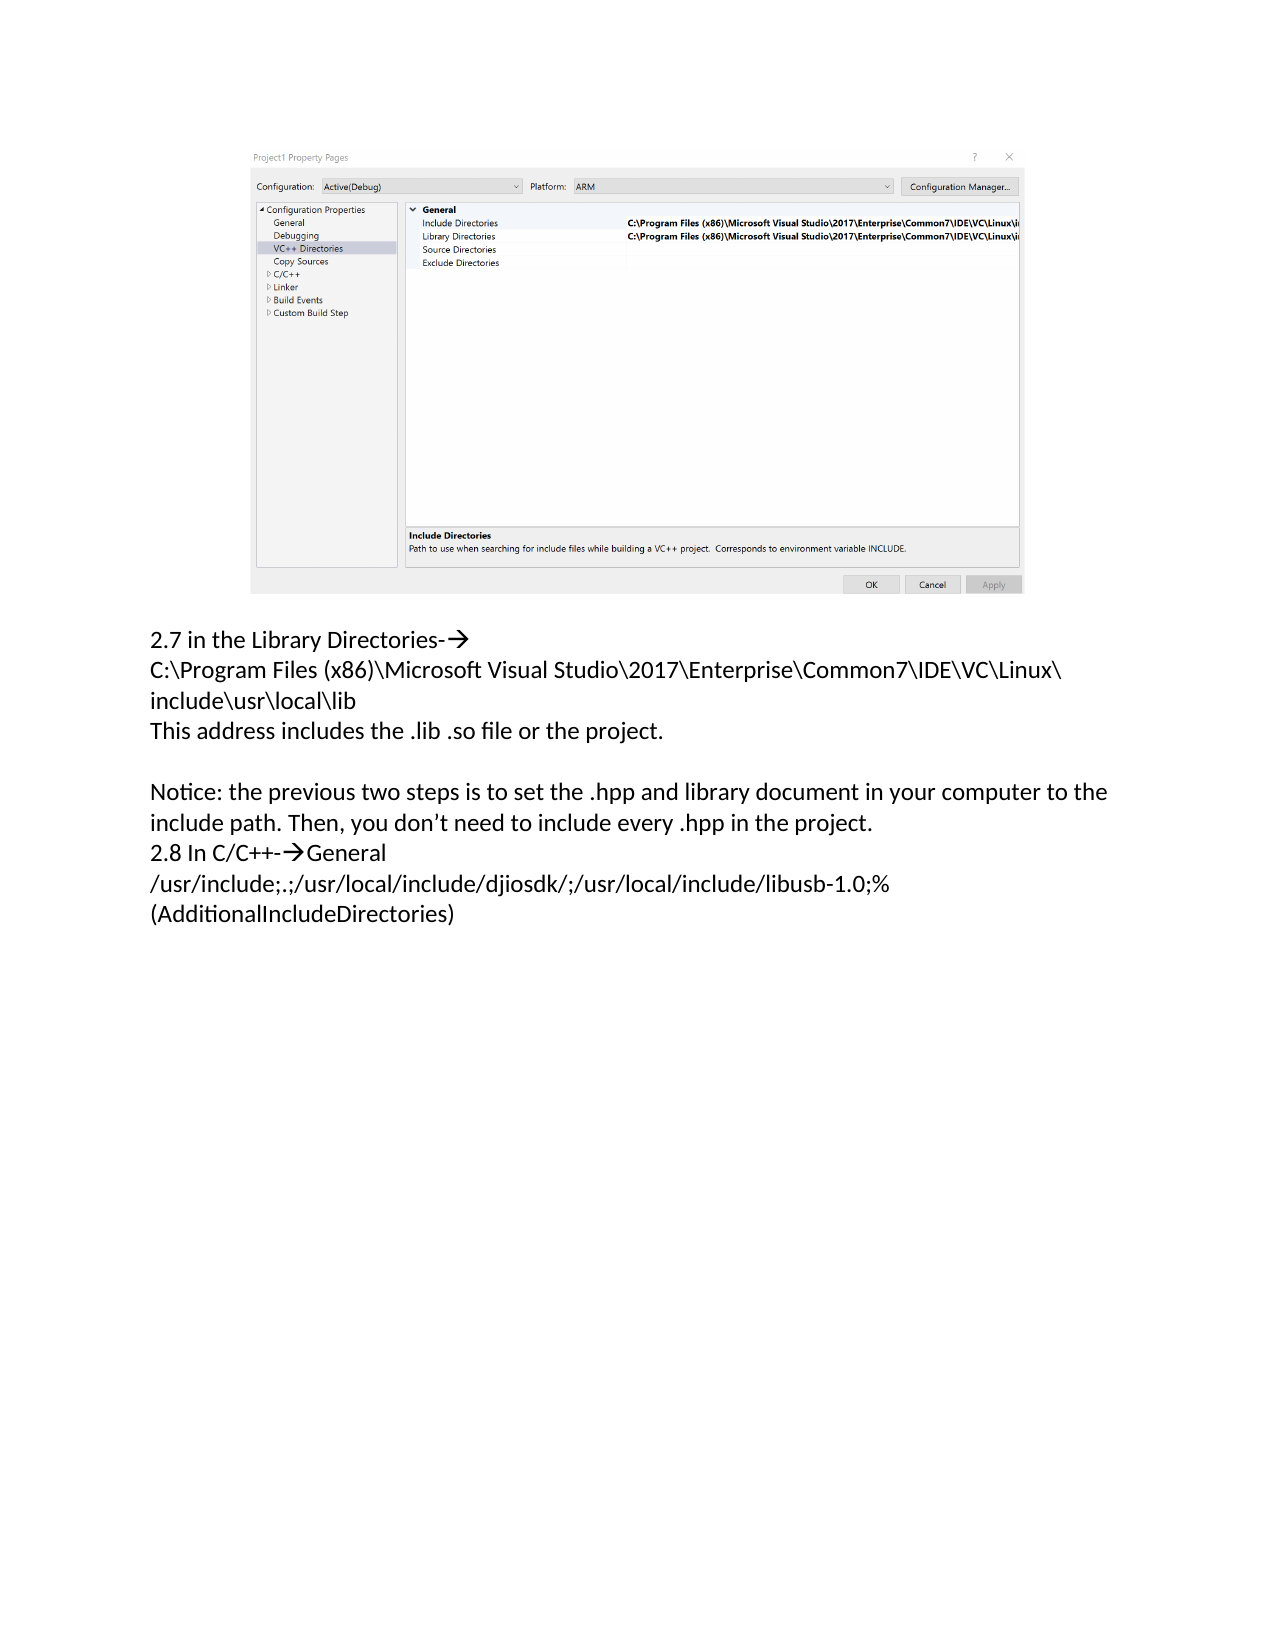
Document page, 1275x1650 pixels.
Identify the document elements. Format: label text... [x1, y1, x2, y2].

text This address includes the .lib .so file or the project. [150, 715, 1125, 746]
text 2.7 in the Library Directories- [150, 624, 1125, 654]
text /usr/include;.;/usr/local/include/djiosdk/;/usr/local/include/libusb-1.0;%(AdditionalIncludeDirectories) [150, 868, 1125, 929]
text C:\Program Files (x86)\Microsoft Visual Studio\2017\Enterprise\Common7\IDE\VC\Linux\include\usr\local\lib [150, 654, 1125, 715]
text Notice: the previous two steps is to set the .hpp and library document in your computer to the include path. Then, you don’t need to include every .hpp in the project. [150, 776, 1125, 837]
text 2.8 In C/C++-General [150, 837, 1125, 868]
picture [250, 150, 1025, 594]
